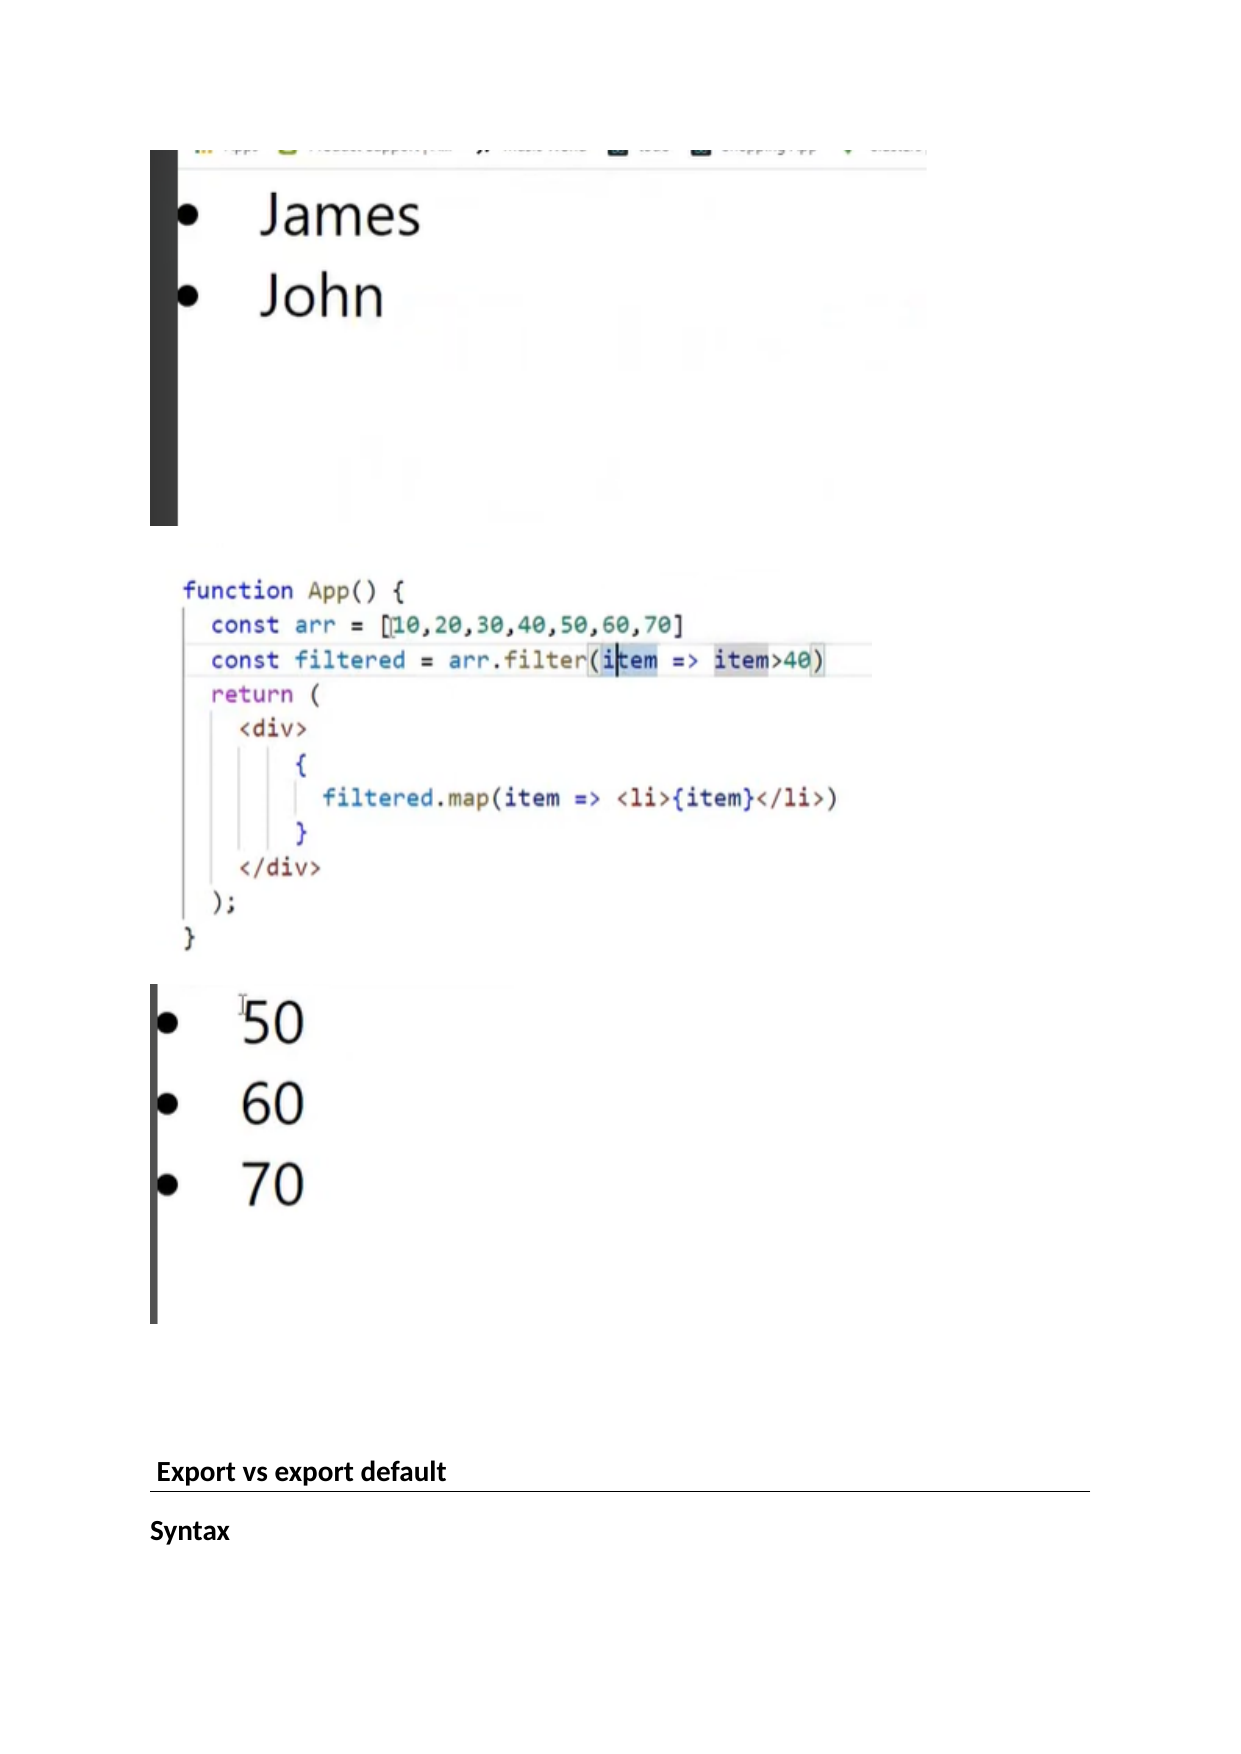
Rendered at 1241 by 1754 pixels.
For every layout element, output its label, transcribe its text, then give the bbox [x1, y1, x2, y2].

picture [150, 150, 927, 526]
text Export vs export default [150, 1453, 1090, 1491]
text Syntax [150, 1512, 1090, 1547]
picture [150, 984, 515, 1324]
picture [150, 543, 872, 966]
